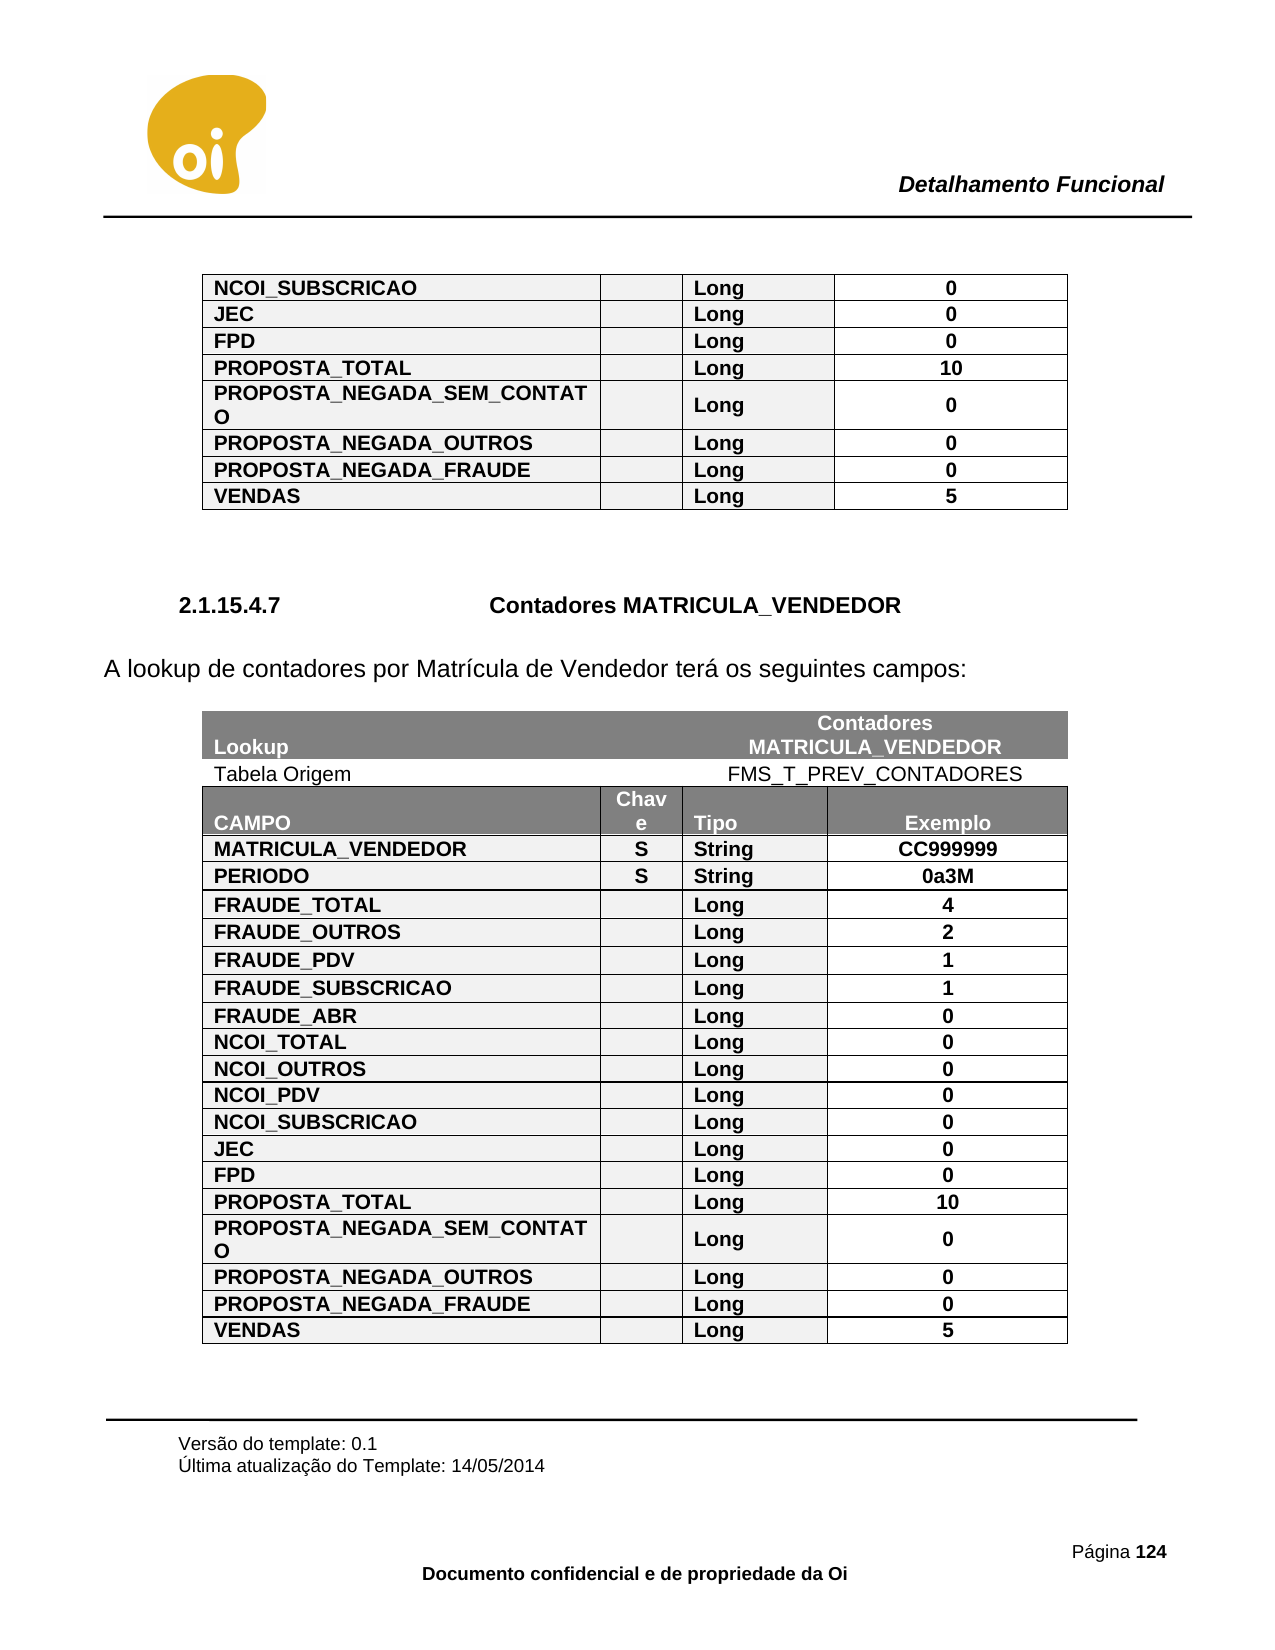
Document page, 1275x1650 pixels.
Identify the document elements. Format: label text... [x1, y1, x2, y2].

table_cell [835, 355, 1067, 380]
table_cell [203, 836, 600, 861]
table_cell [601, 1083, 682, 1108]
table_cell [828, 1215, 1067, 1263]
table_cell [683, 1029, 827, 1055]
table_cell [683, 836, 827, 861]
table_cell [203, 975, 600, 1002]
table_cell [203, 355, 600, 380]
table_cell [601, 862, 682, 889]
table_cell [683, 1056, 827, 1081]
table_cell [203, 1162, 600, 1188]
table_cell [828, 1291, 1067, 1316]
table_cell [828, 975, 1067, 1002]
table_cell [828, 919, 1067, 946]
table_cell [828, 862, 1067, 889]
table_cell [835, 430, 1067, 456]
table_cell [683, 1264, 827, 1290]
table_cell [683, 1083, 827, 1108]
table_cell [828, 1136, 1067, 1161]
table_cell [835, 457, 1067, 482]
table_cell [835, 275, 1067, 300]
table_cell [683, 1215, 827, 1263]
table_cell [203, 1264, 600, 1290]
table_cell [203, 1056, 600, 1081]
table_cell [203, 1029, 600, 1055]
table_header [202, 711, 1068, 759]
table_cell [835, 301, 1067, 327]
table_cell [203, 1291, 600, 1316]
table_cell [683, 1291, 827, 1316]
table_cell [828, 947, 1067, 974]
subtitle Contadores MATRICULA_VENDEDOR [178, 592, 1167, 619]
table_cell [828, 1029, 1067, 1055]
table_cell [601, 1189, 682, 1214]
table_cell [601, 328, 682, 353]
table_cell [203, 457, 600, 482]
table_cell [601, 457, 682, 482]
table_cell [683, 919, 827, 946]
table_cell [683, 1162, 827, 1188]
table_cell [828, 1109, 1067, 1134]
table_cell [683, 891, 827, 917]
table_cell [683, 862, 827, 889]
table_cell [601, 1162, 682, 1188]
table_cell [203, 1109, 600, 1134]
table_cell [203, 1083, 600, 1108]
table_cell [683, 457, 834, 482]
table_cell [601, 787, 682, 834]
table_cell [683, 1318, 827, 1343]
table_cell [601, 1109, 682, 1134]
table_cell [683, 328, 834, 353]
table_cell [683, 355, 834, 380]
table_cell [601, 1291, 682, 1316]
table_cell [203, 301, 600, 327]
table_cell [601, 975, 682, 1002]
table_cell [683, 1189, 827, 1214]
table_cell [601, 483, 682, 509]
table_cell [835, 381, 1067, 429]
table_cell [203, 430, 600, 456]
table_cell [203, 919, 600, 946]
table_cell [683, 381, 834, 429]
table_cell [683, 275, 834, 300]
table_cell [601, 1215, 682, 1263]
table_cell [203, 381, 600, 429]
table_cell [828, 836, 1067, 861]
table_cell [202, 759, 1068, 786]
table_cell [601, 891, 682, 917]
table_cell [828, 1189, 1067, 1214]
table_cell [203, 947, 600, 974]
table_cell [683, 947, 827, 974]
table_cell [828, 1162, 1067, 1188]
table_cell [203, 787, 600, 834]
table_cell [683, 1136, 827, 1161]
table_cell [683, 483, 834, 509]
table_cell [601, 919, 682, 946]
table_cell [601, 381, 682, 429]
picture [147, 75, 267, 194]
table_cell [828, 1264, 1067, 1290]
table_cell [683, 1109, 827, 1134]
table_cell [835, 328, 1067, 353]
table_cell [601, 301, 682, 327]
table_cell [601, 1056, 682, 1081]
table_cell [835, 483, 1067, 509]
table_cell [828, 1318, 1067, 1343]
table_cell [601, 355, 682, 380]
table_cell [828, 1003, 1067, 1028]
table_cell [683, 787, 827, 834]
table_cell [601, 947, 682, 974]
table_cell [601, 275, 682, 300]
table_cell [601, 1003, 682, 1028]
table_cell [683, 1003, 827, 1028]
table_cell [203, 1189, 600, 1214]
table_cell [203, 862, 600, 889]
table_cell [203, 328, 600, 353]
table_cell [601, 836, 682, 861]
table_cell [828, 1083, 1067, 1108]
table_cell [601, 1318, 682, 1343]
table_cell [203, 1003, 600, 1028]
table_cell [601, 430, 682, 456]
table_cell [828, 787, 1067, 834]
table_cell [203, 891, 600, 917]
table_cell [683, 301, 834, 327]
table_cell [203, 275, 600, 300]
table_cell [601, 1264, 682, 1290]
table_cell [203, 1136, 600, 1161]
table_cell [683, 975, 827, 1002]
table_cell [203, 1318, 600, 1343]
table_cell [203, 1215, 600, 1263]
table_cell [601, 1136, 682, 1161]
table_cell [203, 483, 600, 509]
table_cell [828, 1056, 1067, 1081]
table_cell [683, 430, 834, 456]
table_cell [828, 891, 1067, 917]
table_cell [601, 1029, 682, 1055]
text A lookup de contadores por Matrícula de Vendedor terá os seguintes campos: [103, 654, 1167, 682]
